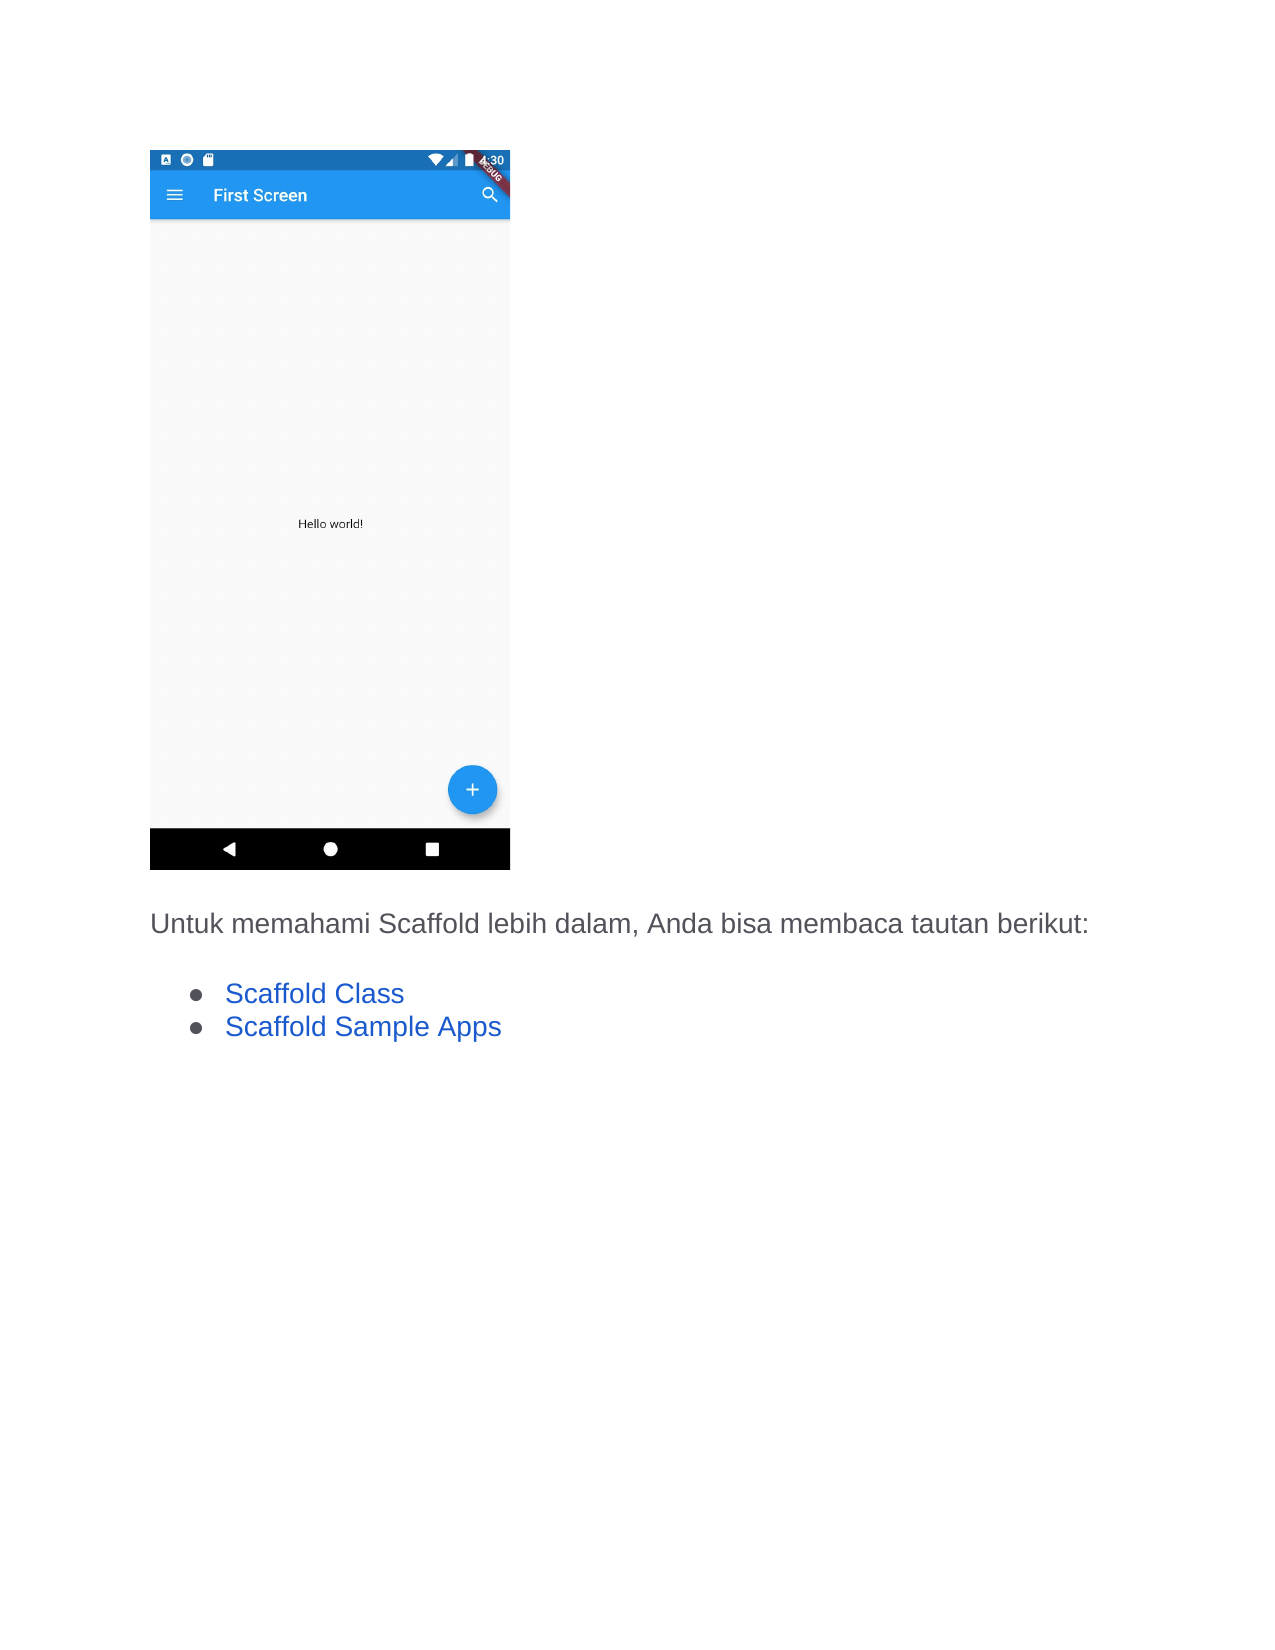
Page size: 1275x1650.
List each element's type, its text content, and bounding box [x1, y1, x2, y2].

list Scaffold Sample Apps [187, 1010, 1125, 1042]
list Scaffold Class [187, 977, 1125, 1010]
picture [150, 150, 511, 870]
text Untuk memahami Scaffold lebih dalam, Anda bisa membaca tautan berikut: [150, 907, 1125, 940]
